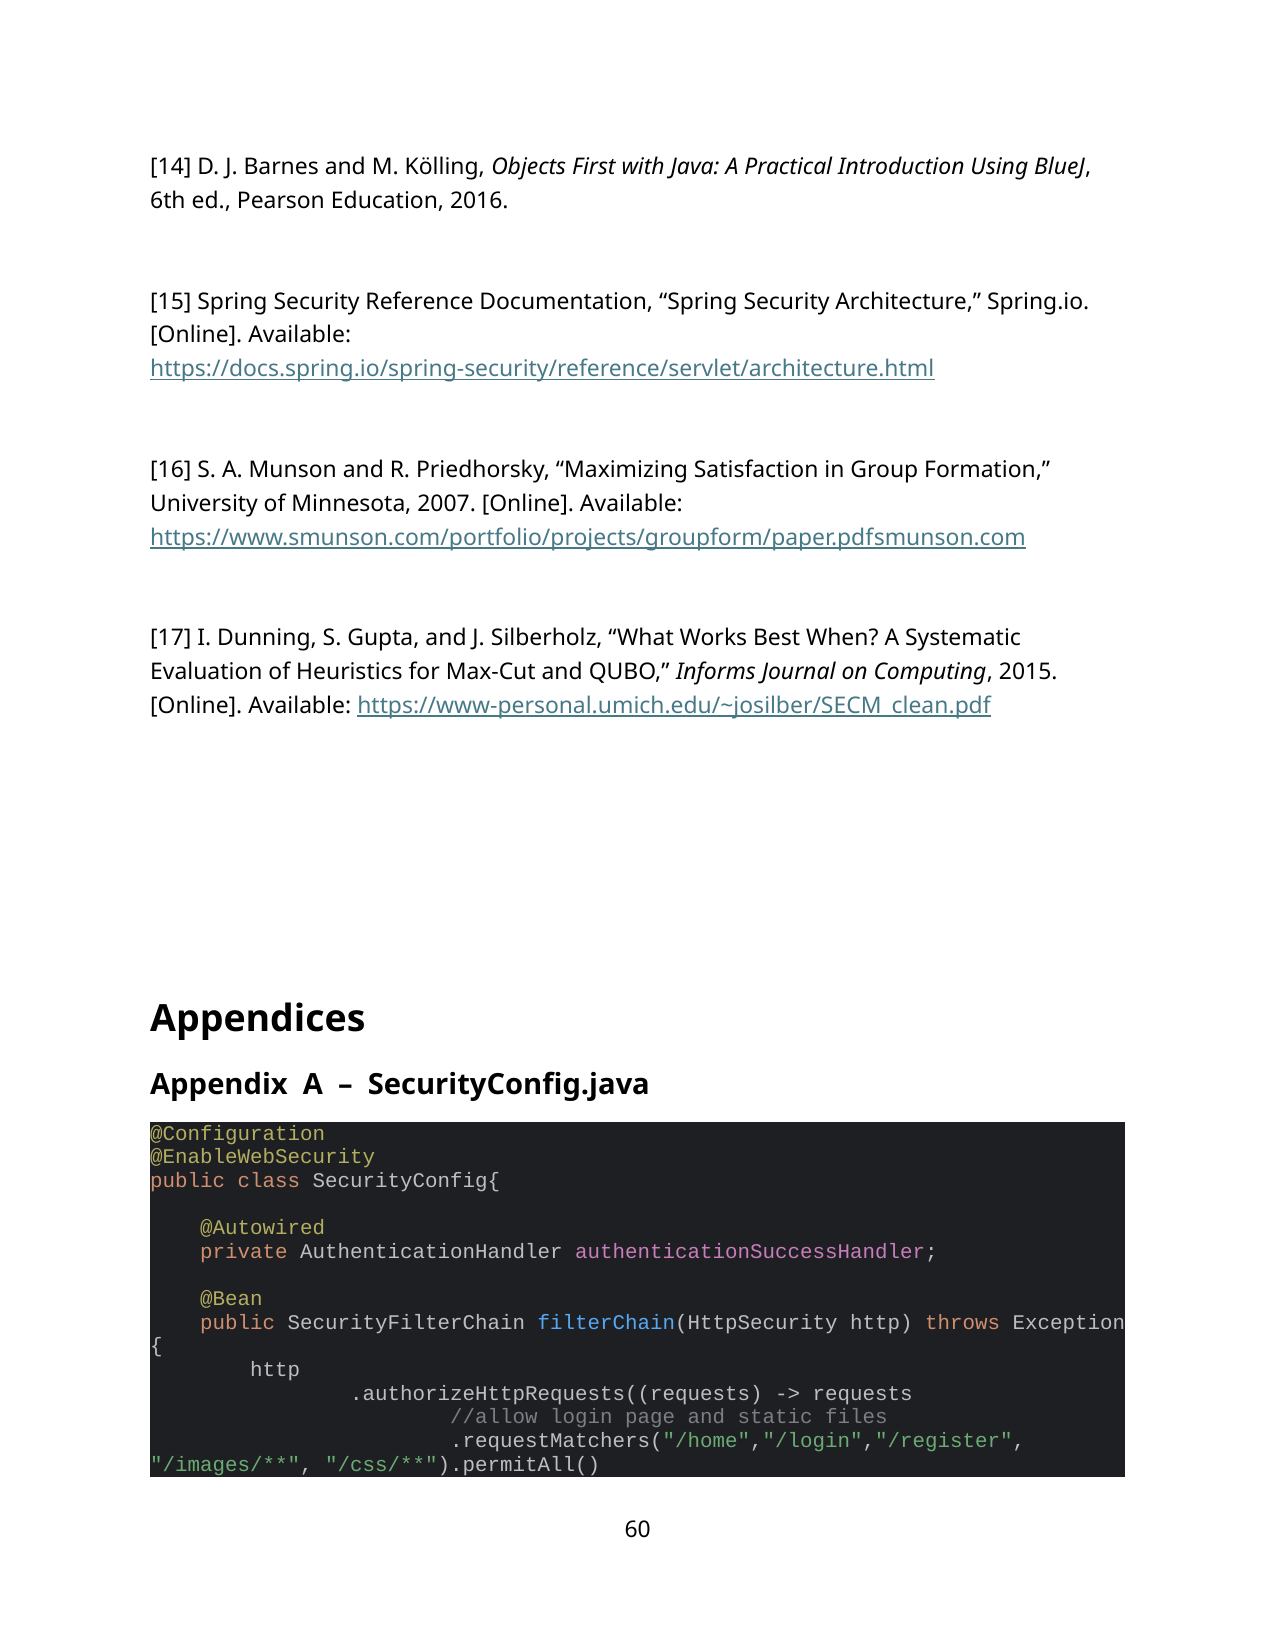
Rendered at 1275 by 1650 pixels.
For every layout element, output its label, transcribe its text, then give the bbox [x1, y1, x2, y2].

subtitle Appendix A – SecurityConfig.java [150, 1063, 1125, 1103]
subtitle Appendices [150, 991, 1125, 1042]
text [17] I. Dunning, S. Gupta, and J. Silberholz, “What Works Best When? A Systematic Evaluation of Heuristics for Max-Cut and QUBO,” Informs Journal on Computing, 2015. [Online]. Available: https://www-personal.umich.edu/~josilber/SECM_clean.pdf [150, 621, 1125, 720]
text [15] Spring Security Reference Documentation, “Spring Security Architecture,” Spring.io. [Online]. Available: https://docs.spring.io/spring-security/reference/servlet/architecture.html [150, 284, 1125, 383]
text [14] D. J. Barnes and M. Kölling, Objects First with Java: A Practical Introduction Using BlueJ, 6th ed., Pearson Education, 2016. [150, 150, 1125, 215]
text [150, 1122, 1125, 1477]
text [16] S. A. Munson and R. Priedhorsky, “Maximizing Satisfaction in Group Formation,” University of Minnesota, 2007. [Online]. Available: https://www.smunson.com/portfolio/projects/groupform/paper.pdfsmunson.com [150, 453, 1125, 552]
